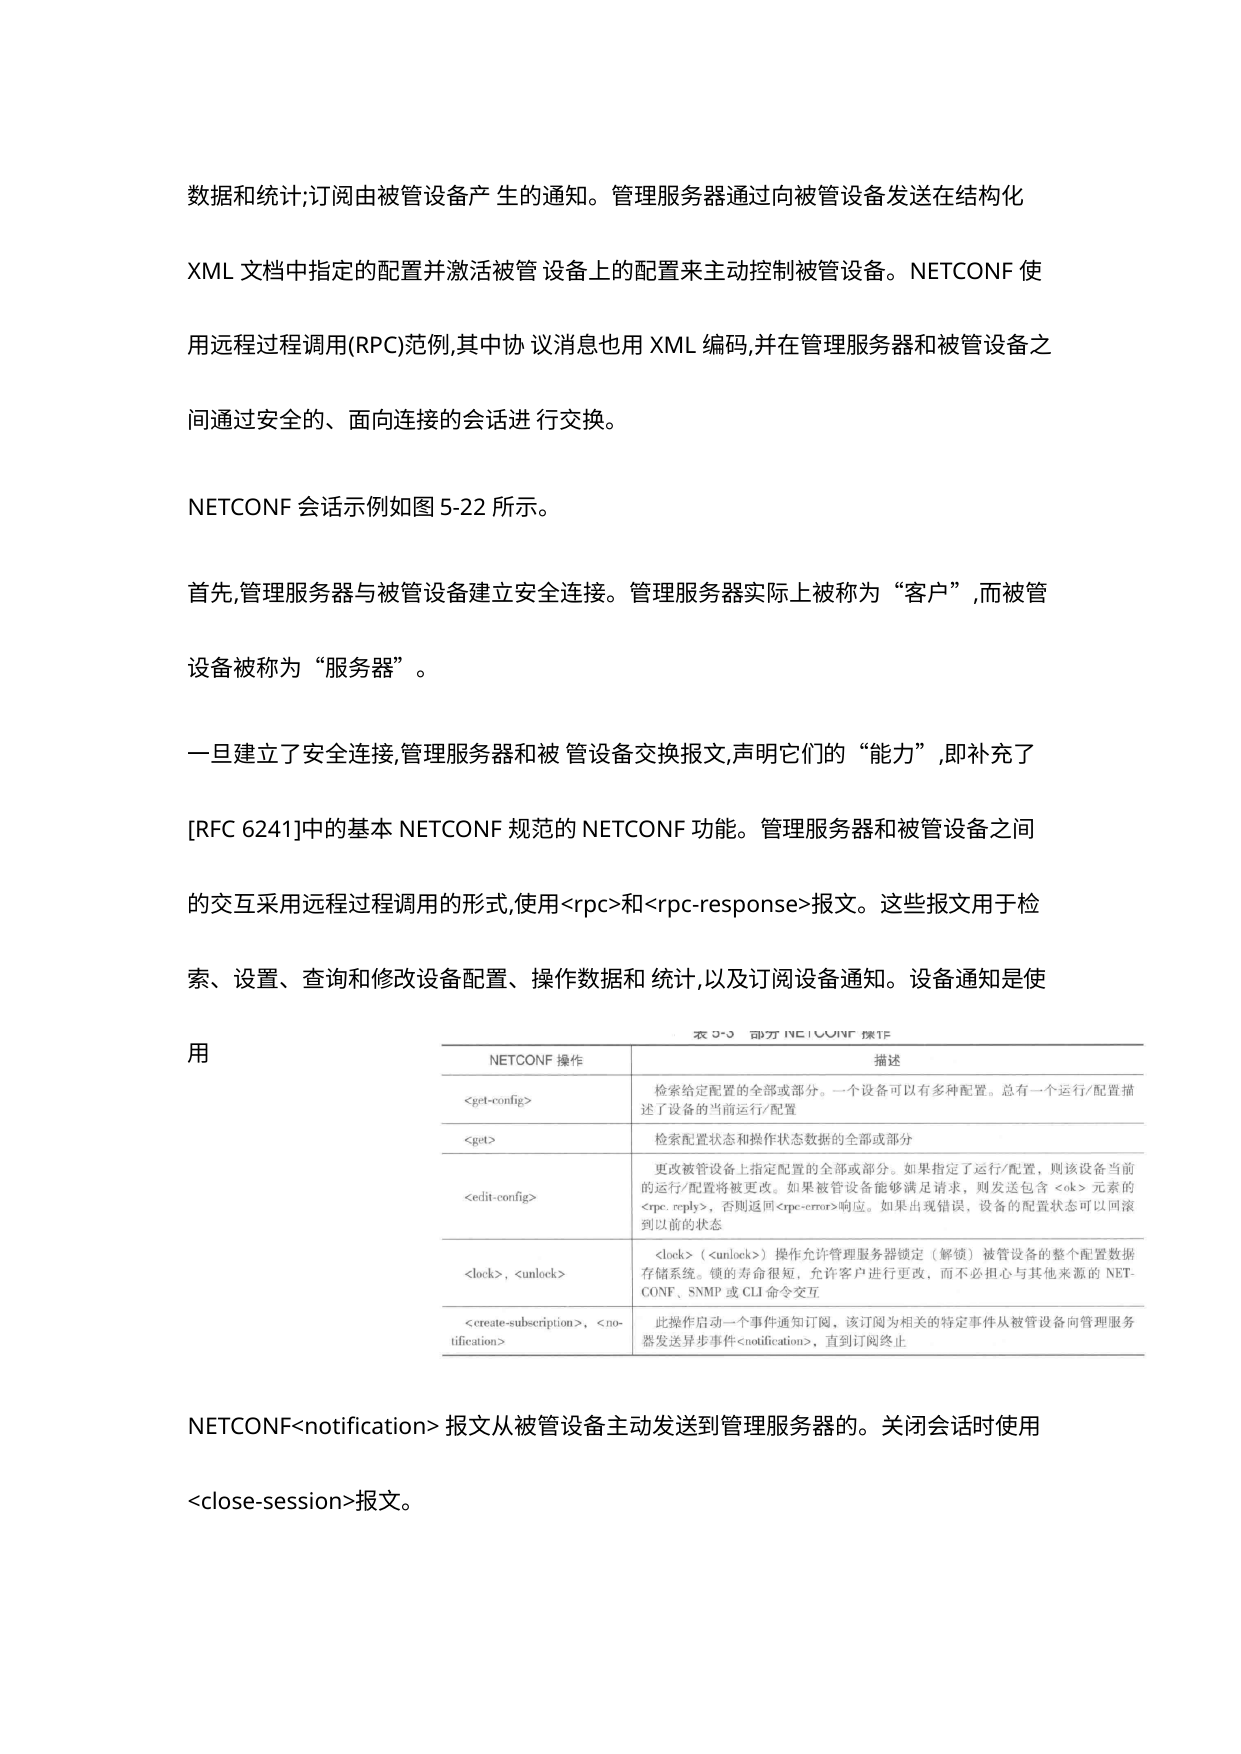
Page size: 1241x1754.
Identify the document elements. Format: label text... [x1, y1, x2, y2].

picture [435, 1106, 1151, 1438]
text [187, 795, 1053, 1532]
text NETCONF 会话示例如图5-22 所示。 [187, 547, 1053, 612]
text 首先,管理服务器与被管设备建立安全连接。管理服务器实际上被称为“客户”,而被管设备被称为“服务器”。 [187, 634, 1053, 774]
